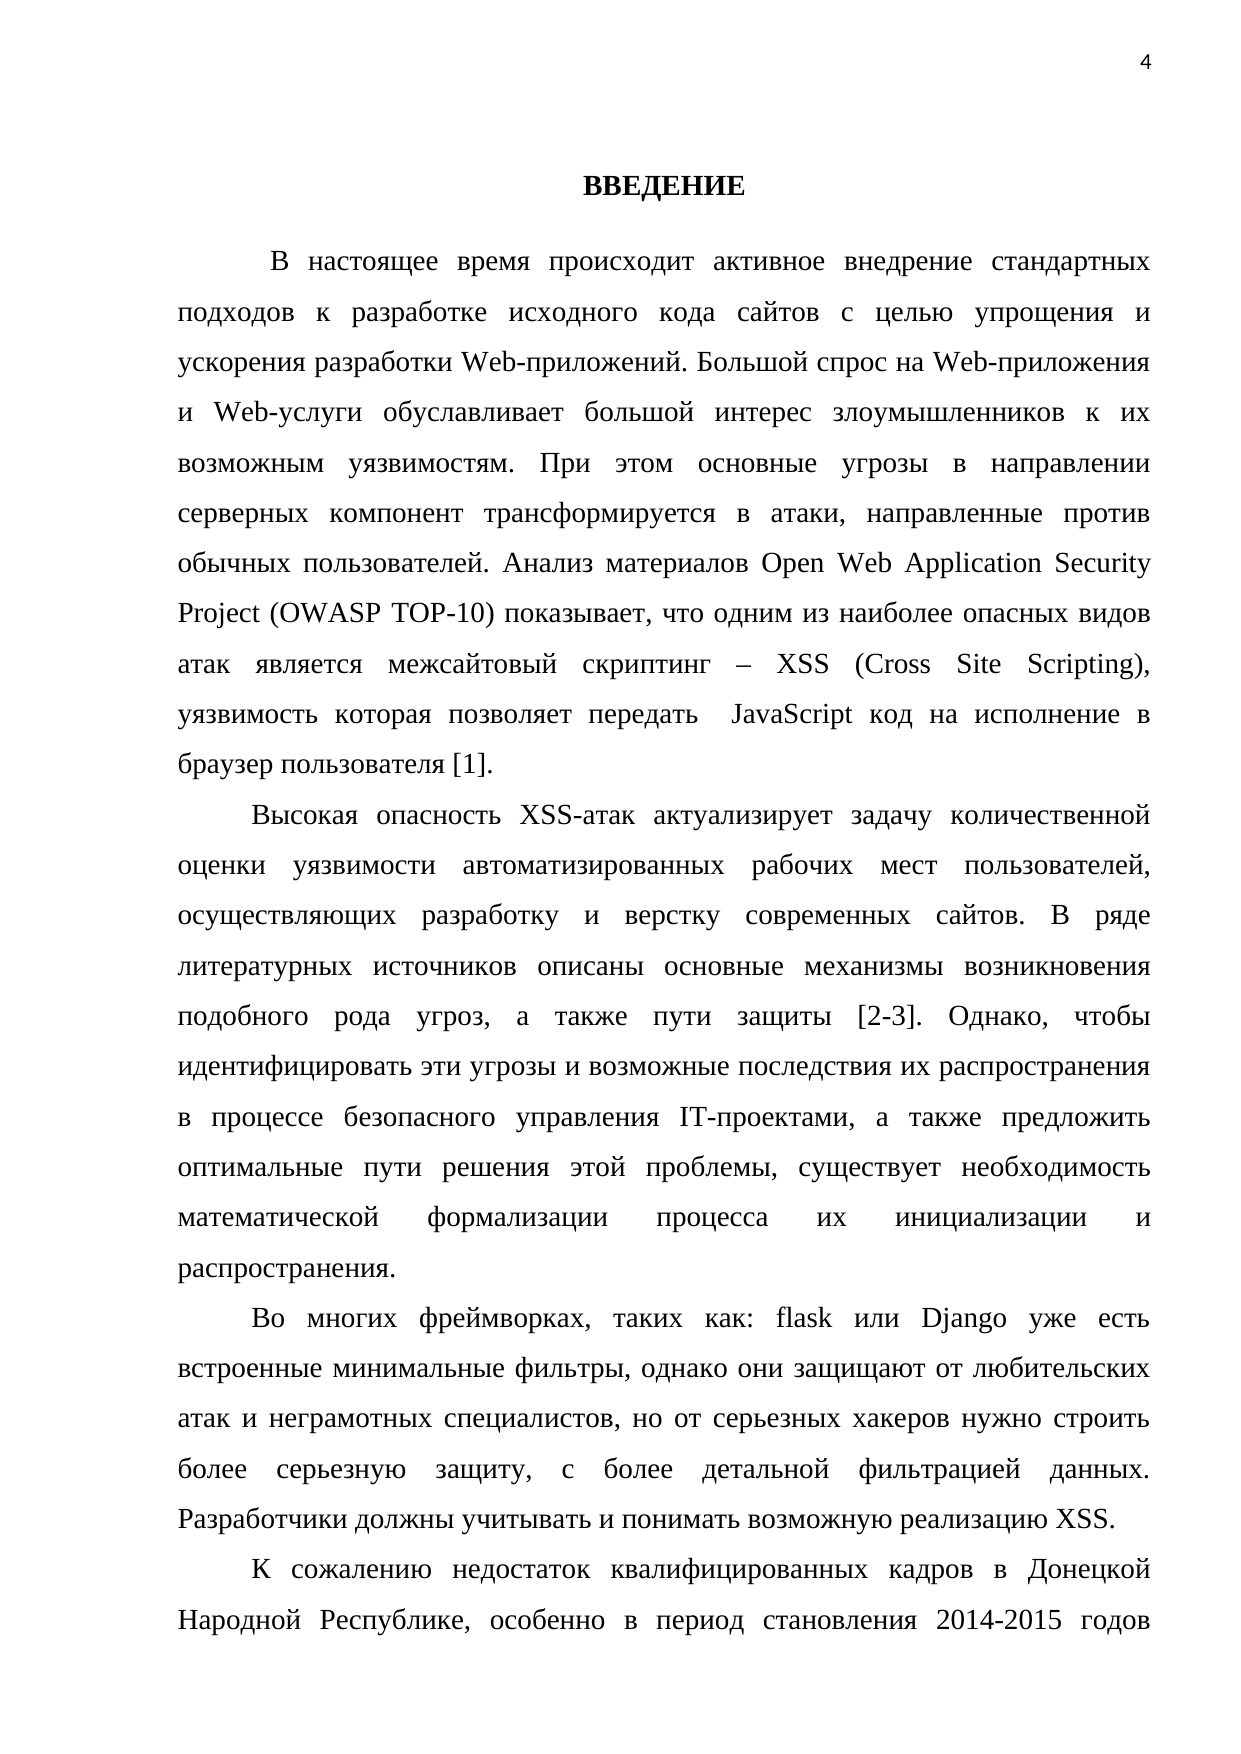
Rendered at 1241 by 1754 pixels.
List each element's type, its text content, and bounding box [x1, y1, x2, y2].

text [177, 1552, 1151, 1635]
text Во многих фреймворках, таких как: flask или Django уже есть встроенные минимальные фильтры, однако они защищают от любительских атак и неграмотных специалистов, но от серьезных хакеров нужно строить более серьезную защиту, с более детальной фильтрацией данных. Разработчики должны учитывать и понимать возможную реализацию XSS. [177, 1300, 1151, 1535]
text Высокая опасность XSS-атак актуализирует задачу количественной оценки уязвимости автоматизированных рабочих мест пользователей, осуществляющих разработку и верстку современных сайтов. В ряде литературных источников описаны основные механизмы возникновения подобного рода угроз, а также пути защиты [2-3]. Однако, чтобы идентифицировать эти угрозы и возможные последствия их распространения в процессе безопасного управления IT-проектами, а также предложить оптимальные пути решения этой проблемы, существует необходимость математической формализации процесса их инициализации и распространения. [177, 797, 1151, 1283]
text В настоящее время происходит активное внедрение стандартных подходов к разработке исходного кода сайтов с целью упрощения и ускорения разработки Web-приложений. Большой спрос на Web-приложения и Web-услуги обуславливает большой интерес злоумышленников к их возможным уязвимостям. При этом основные угрозы в направлении серверных компонент трансформируется в атаки, направленные против обычных пользователей. Анализ материалов Open Web Application Security Project (OWASP TOP-10) показывает, что одним из наиболее опасных видов атак является межсайтовый скриптинг – XSS (Cross Site Scripting), уязвимость которая позволяет передать JavaScript код на исполнение в браузер пользователя [1]. [177, 243, 1151, 780]
subtitle ВВЕДЕНИЕ [177, 168, 1151, 202]
